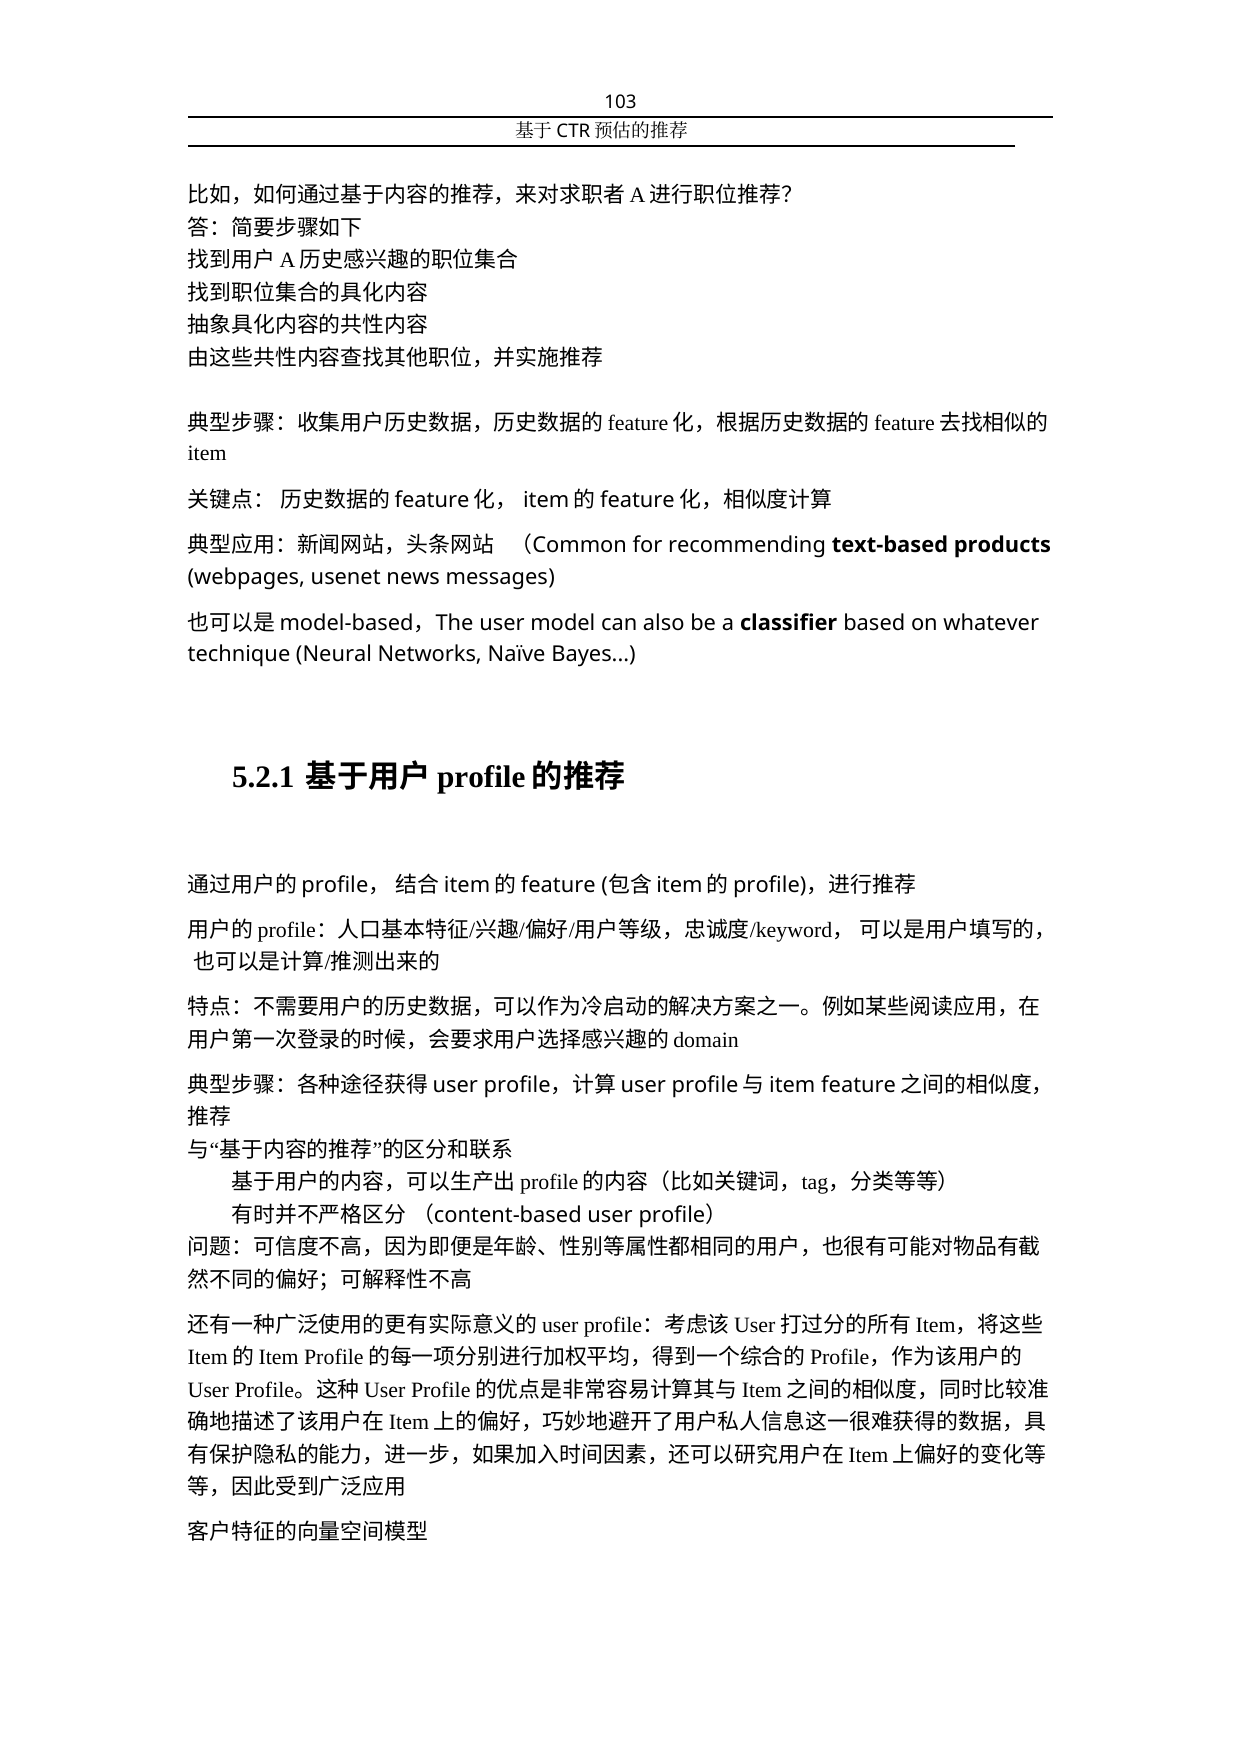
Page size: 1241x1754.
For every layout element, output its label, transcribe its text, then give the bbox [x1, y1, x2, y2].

text 典型应用：新闻网站，头条网站 （Common for recommending text-based products (webpages, usenet news messages) [187, 527, 1053, 592]
text 客户特征的向量空间模型 [187, 1514, 1053, 1546]
text 有时并不严格区分 （content-based user profile） [187, 1196, 1053, 1229]
list 答：简要步骤如下 [187, 209, 1053, 242]
text 基于用户的内容，可以生产出profile的内容（比如关键词，tag，分类等等） [187, 1164, 1053, 1196]
subtitle 基于用户profile的推荐 [232, 741, 1053, 806]
text 典型步骤：各种途径获得user profile，计算user profile与item feature之间的相似度，推荐 [187, 1066, 1053, 1131]
text 关键点： 历史数据的feature化， item的feature化，相似度计算 [187, 482, 1053, 514]
text 通过用户的profile， 结合item的feature (包含item的profile)，进行推荐 [187, 866, 1053, 899]
list 比如，如何通过基于内容的推荐，来对求职者A进行职位推荐？ [187, 177, 1053, 209]
text 与“基于内容的推荐”的区分和联系 [187, 1131, 1053, 1164]
list 找到用户A历史感兴趣的职位集合 [187, 242, 1053, 274]
list 由这些共性内容查找其他职位，并实施推荐 [187, 339, 1053, 372]
text 典型步骤：收集用户历史数据，历史数据的feature化，根据历史数据的feature去找相似的item [187, 404, 1053, 469]
text 问题：可信度不高，因为即便是年龄、性别等属性都相同的用户，也很有可能对物品有截然不同的偏好；可解释性不高 [187, 1229, 1053, 1294]
text 用户的profile：人口基本特征/兴趣/偏好/用户等级，忠诚度/keyword， 可以是用户填写的， 也可以是计算/推测出来的 [187, 911, 1053, 976]
list 找到职位集合的具化内容 [187, 274, 1053, 307]
list 抽象具化内容的共性内容 [187, 307, 1053, 339]
text 也可以是model-based，The user model can also be a classifier based on whatever technique (Neural Networks, Naïve Bayes...) [187, 604, 1053, 669]
text 特点：不需要用户的历史数据，可以作为冷启动的解决方案之一。例如某些阅读应用，在用户第一次登录的时候，会要求用户选择感兴趣的domain [187, 989, 1053, 1054]
text 还有一种广泛使用的更有实际意义的user profile：考虑该User打过分的所有Item，将这些Item的Item Profile的每一项分别进行加权平均，得到一个综合的Profile，作为该用户的User Profile。这种User Profile的优点是非常容易计算其与Item之间的相似度，同时比较准确地描述了该用户在Item上的偏好，巧妙地避开了用户私人信息这一很难获得的数据，具有保护隐私的能力，进一步，如果加入时间因素，还可以研究用户在Item上偏好的变化等等，因此受到广泛应用 [187, 1306, 1053, 1501]
